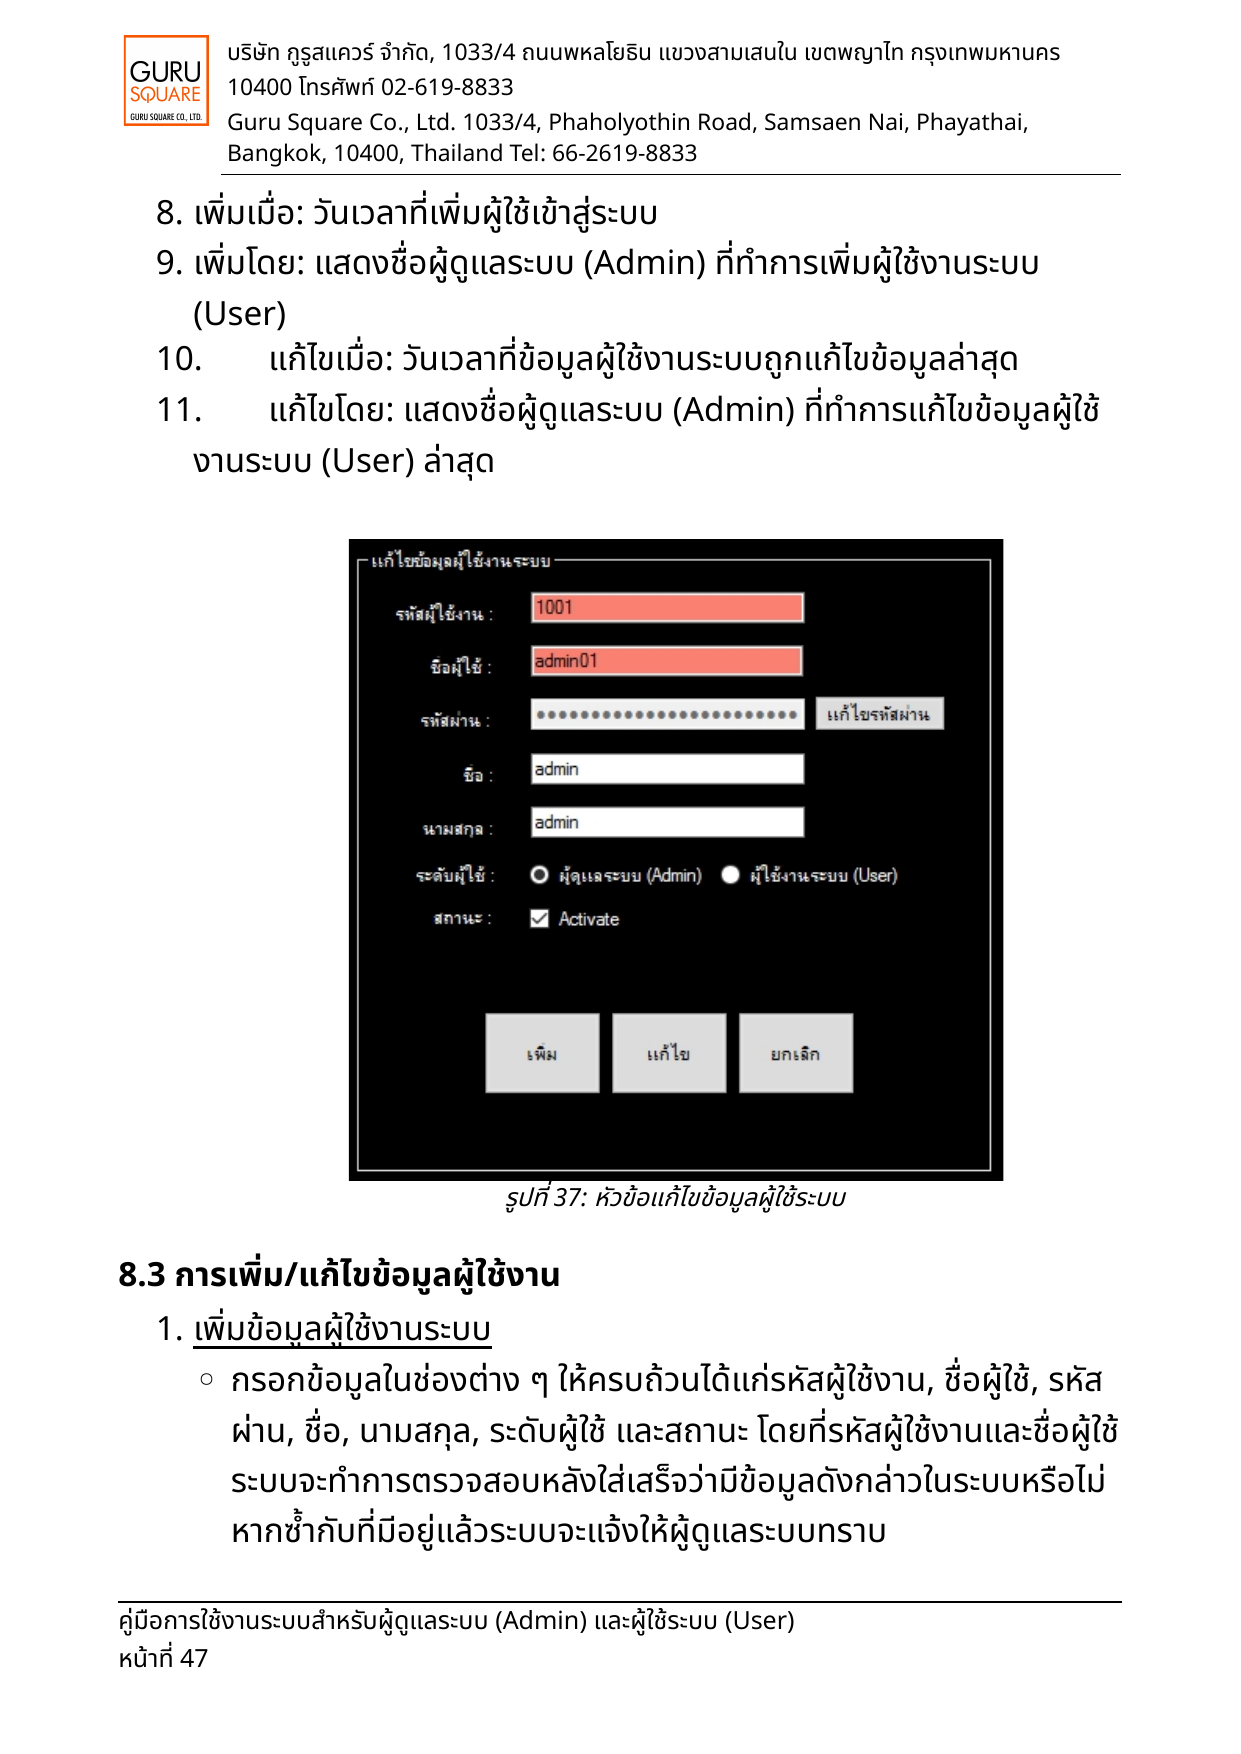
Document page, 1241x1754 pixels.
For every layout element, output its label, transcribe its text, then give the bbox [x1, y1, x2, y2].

list เพิ่มโดย: แสดงชื่อผู้ดูแลระบบ (Admin) ที่ทำการเพิ่มผู้ใช้งานระบบ (User) [156, 239, 1122, 335]
list แก้ไขโดย: แสดงชื่อผู้ดูแลระบบ (Admin) ที่ทำการแก้ไขข้อมูลผู้ใช้งานระบบ (User) ล่าสุด [156, 386, 1122, 487]
list เพิ่มข้อมูลผู้ใช้งานระบบ [156, 1305, 1122, 1356]
list กรอกข้อมูลในช่องต่าง ๆ ให้ครบถ้วนได้แก่รหัสผู้ใช้งาน, ชื่อผู้ใช้, รหัสผ่าน, ชื่อ, นามสกุล, ระดับผู้ใช้ และสถานะ โดยที่รหัสผู้ใช้งานและชื่อผู้ใช้ระบบจะทำการตรวจสอบหลังใส่เสร็จว่ามีข้อมูลดังกล่าวในระบบหรือไม่ หากซ้ำกับที่มีอยู่แล้วระบบจะแจ้งให้ผู้ดูแลระบบทราบ [193, 1356, 1122, 1558]
picture [123, 35, 209, 126]
list เพิ่มเมื่อ: วันเวลาที่เพิ่มผู้ใช้เข้าสู่ระบบ [156, 188, 1122, 239]
picture [348, 539, 1004, 1181]
list แก้ไขเมื่อ: วันเวลาที่ข้อมูลผู้ใช้งานระบบถูกแก้ไขข้อมูลล่าสุด [156, 335, 1122, 386]
